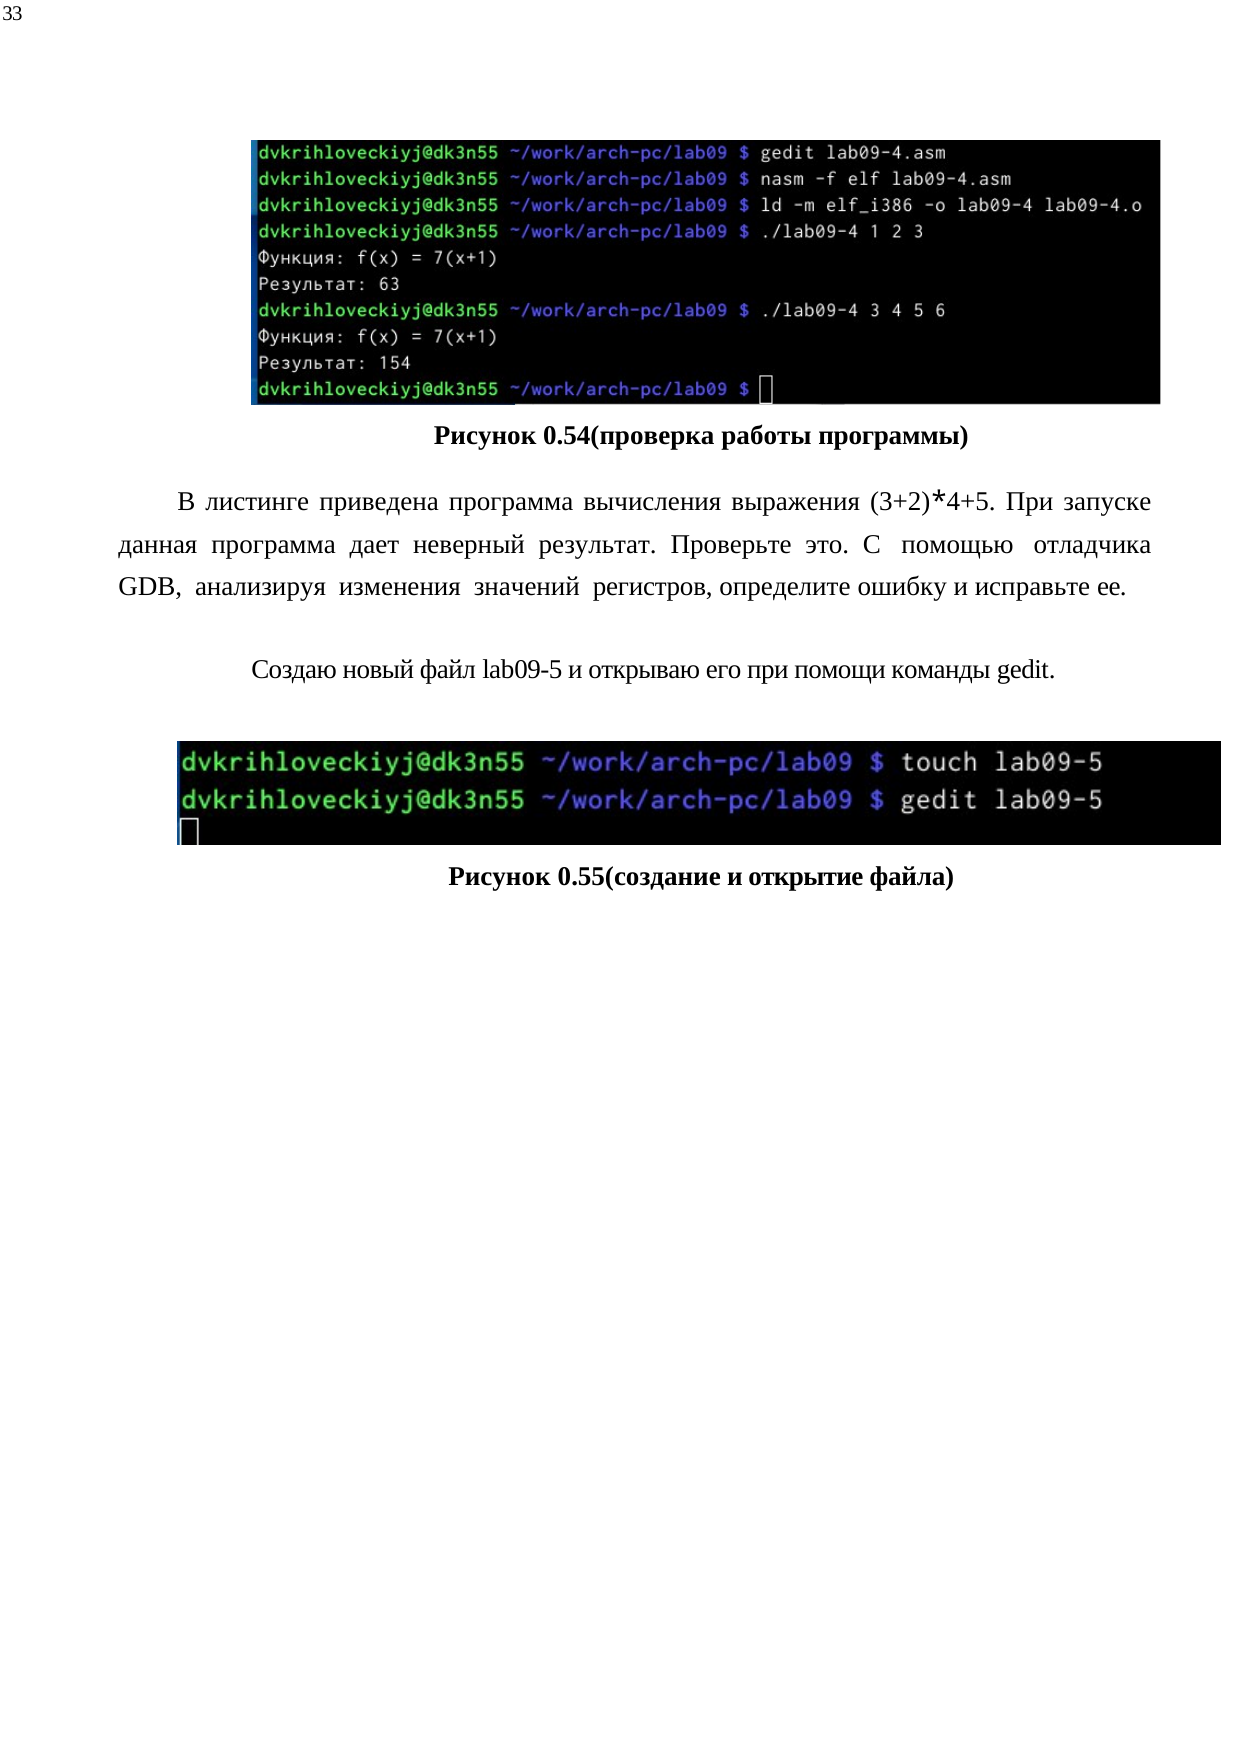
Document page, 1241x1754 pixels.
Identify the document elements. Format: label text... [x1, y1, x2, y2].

text В листинге приведена программа вычисления выражения (3+2)*4+5. При запуске данная программа дает неверный результат. Проверьте это. С помощью отладчика GDB, анализируя изменения значений регистров, определите ошибку и исправьте ее. [118, 482, 1151, 601]
text Рисунок 0.55(создание и открытие файла) [162, 861, 1240, 892]
text Рисунок 0.54(проверка работы программы) [162, 419, 1240, 450]
picture [177, 741, 1221, 845]
text Создаю новый файл lab09-5 и открываю его при помощи команды gedit. [177, 653, 1151, 684]
picture [251, 140, 1161, 405]
